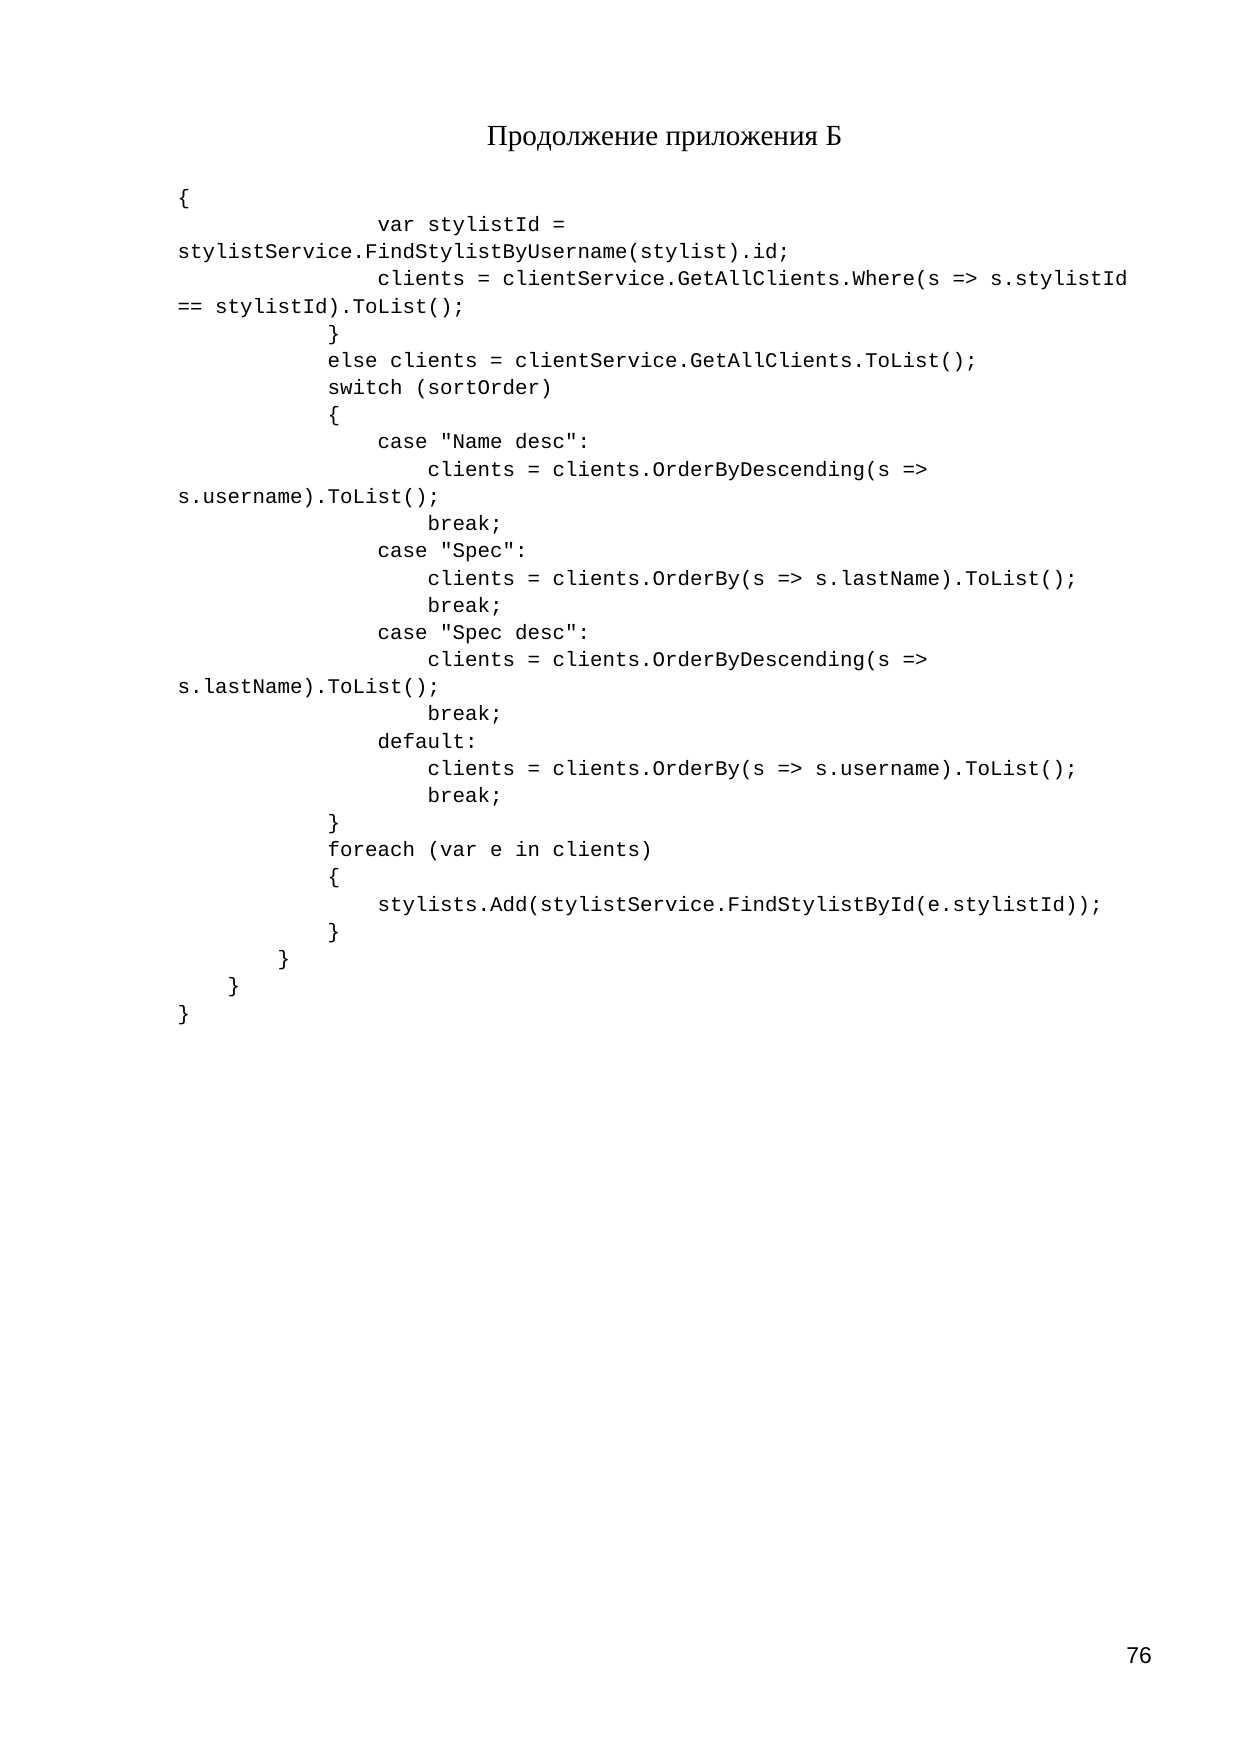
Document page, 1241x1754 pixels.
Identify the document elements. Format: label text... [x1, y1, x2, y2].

text } [177, 1002, 1152, 1026]
text case "Spec": [177, 540, 1152, 564]
text { [177, 404, 1152, 428]
text switch (sortOrder) [177, 377, 1152, 401]
text default: [177, 731, 1152, 754]
text clients = clients.OrderByDescending(s => s.lastName).ToList(); [177, 649, 1152, 700]
text case "Name desc": [177, 432, 1152, 455]
text clients = clients.OrderBy(s => s.username).ToList(); [177, 758, 1152, 781]
text clients = clientService.GetAllClients.Where(s => s.stylistId == stylistId).ToList(); [177, 268, 1152, 319]
text var stylistId = stylistService.FindStylistByUsername(stylist).id; [177, 214, 1152, 265]
text Продолжение приложения Б [177, 118, 1152, 152]
text } [177, 975, 1152, 999]
text foreach (var e in clients) [177, 839, 1152, 863]
text stylists.Add(stylistService.FindStylistById(e.stylistId)); [177, 894, 1152, 917]
text break; [177, 595, 1152, 618]
text } [177, 323, 1152, 346]
text clients = clients.OrderByDescending(s => s.username).ToList(); [177, 459, 1152, 509]
text { [177, 867, 1152, 890]
text break; [177, 513, 1152, 537]
text break; [177, 785, 1152, 809]
text { [177, 187, 1152, 211]
text } [177, 921, 1152, 944]
text } [177, 948, 1152, 972]
text break; [177, 703, 1152, 727]
text clients = clients.OrderBy(s => s.lastName).ToList(); [177, 567, 1152, 591]
text case "Spec desc": [177, 622, 1152, 646]
text else clients = clientService.GetAllClients.ToList(); [177, 350, 1152, 374]
text } [177, 812, 1152, 836]
